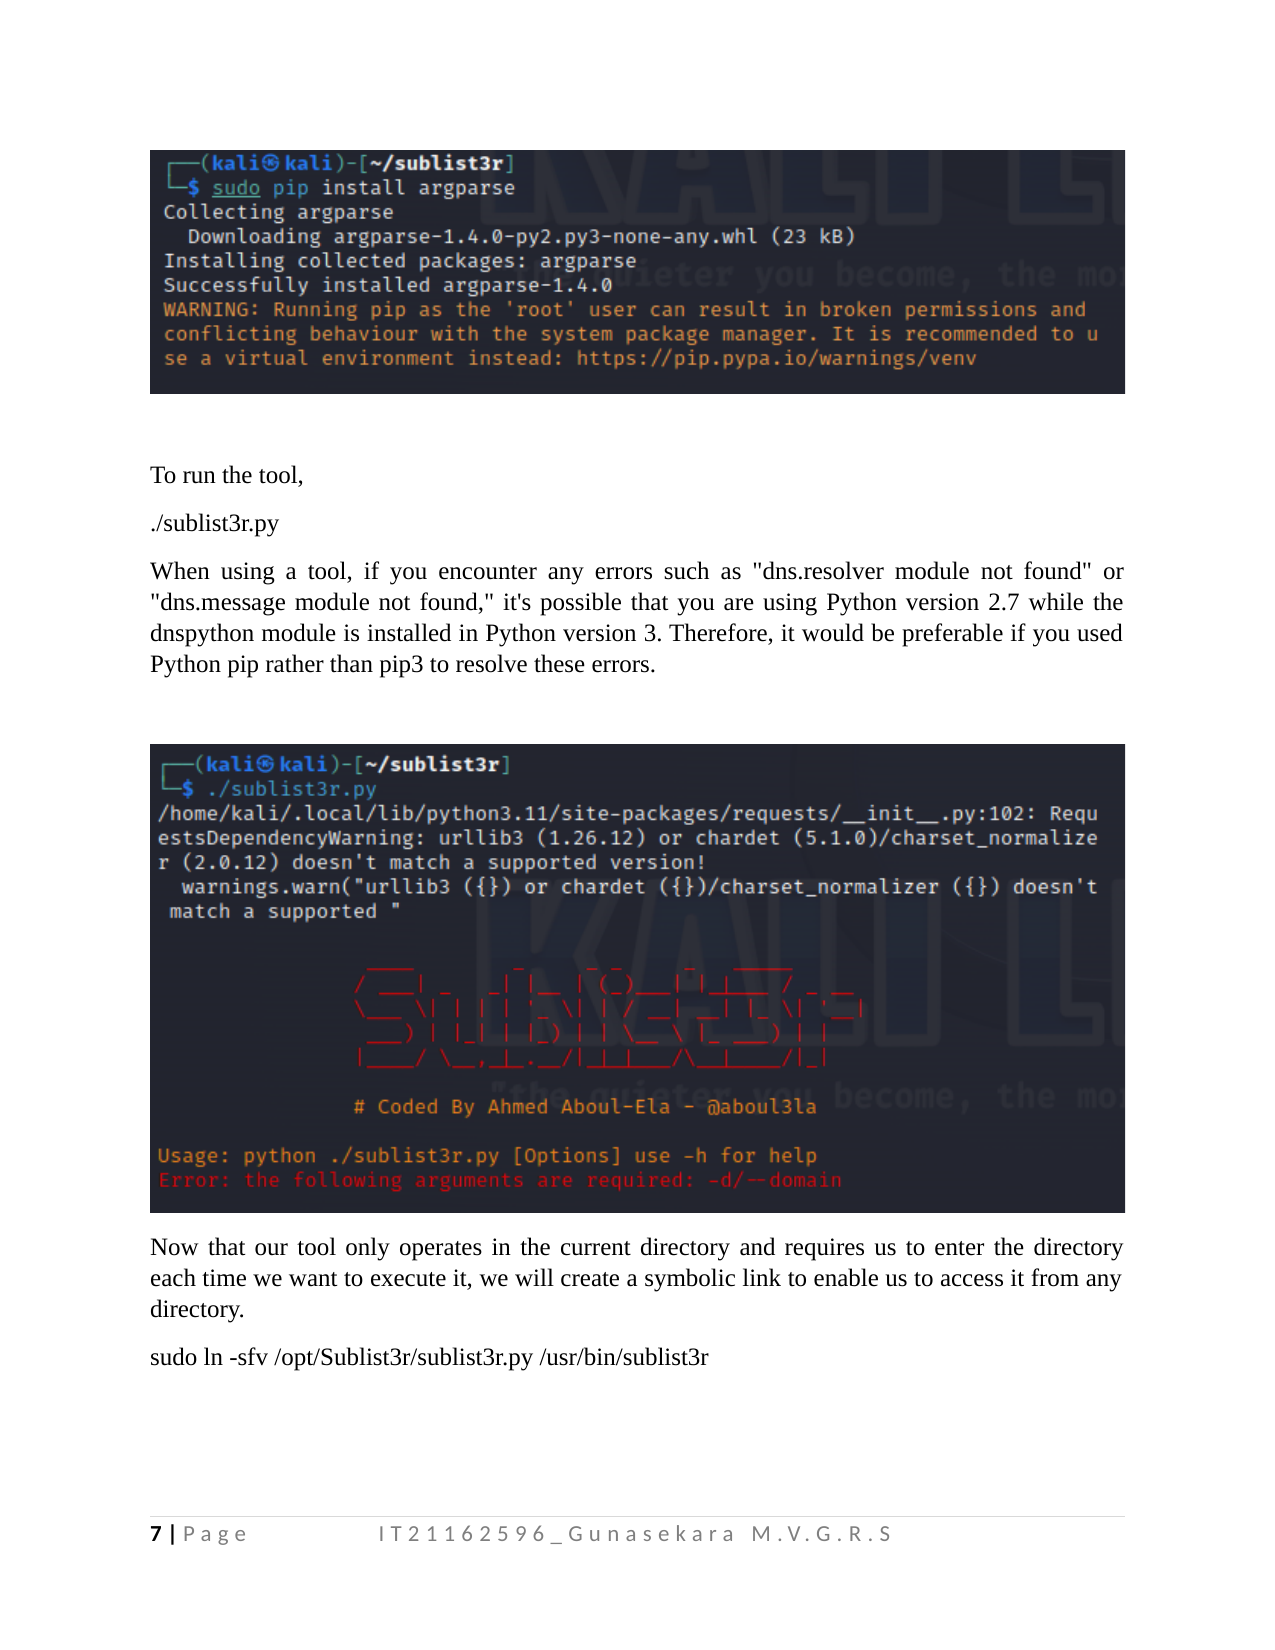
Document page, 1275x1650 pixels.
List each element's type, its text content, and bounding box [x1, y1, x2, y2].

picture [150, 744, 1125, 1213]
text To run the tool, [150, 461, 1125, 489]
picture [150, 150, 1125, 394]
text sudo ln -sfv /opt/Sublist3r/sublist3r.py /usr/bin/sublist3r [150, 1342, 1125, 1370]
text ./sublist3r.py [150, 508, 1125, 537]
text When using a tool, if you encounter any errors such as "dns.resolver module not found" or "dns.message module not found," it's possible that you are using Python version 2.7 while the dnspython module is installed in Python version 3. Therefore, it would be preferable if you used Python pip rather than pip3 to resolve these errors. [150, 556, 1125, 678]
text Now that our tool only operates in the current directory and requires us to enter the directory each time we want to execute it, we will create a symbolic link to enable us to access it from any directory. [150, 1232, 1125, 1323]
